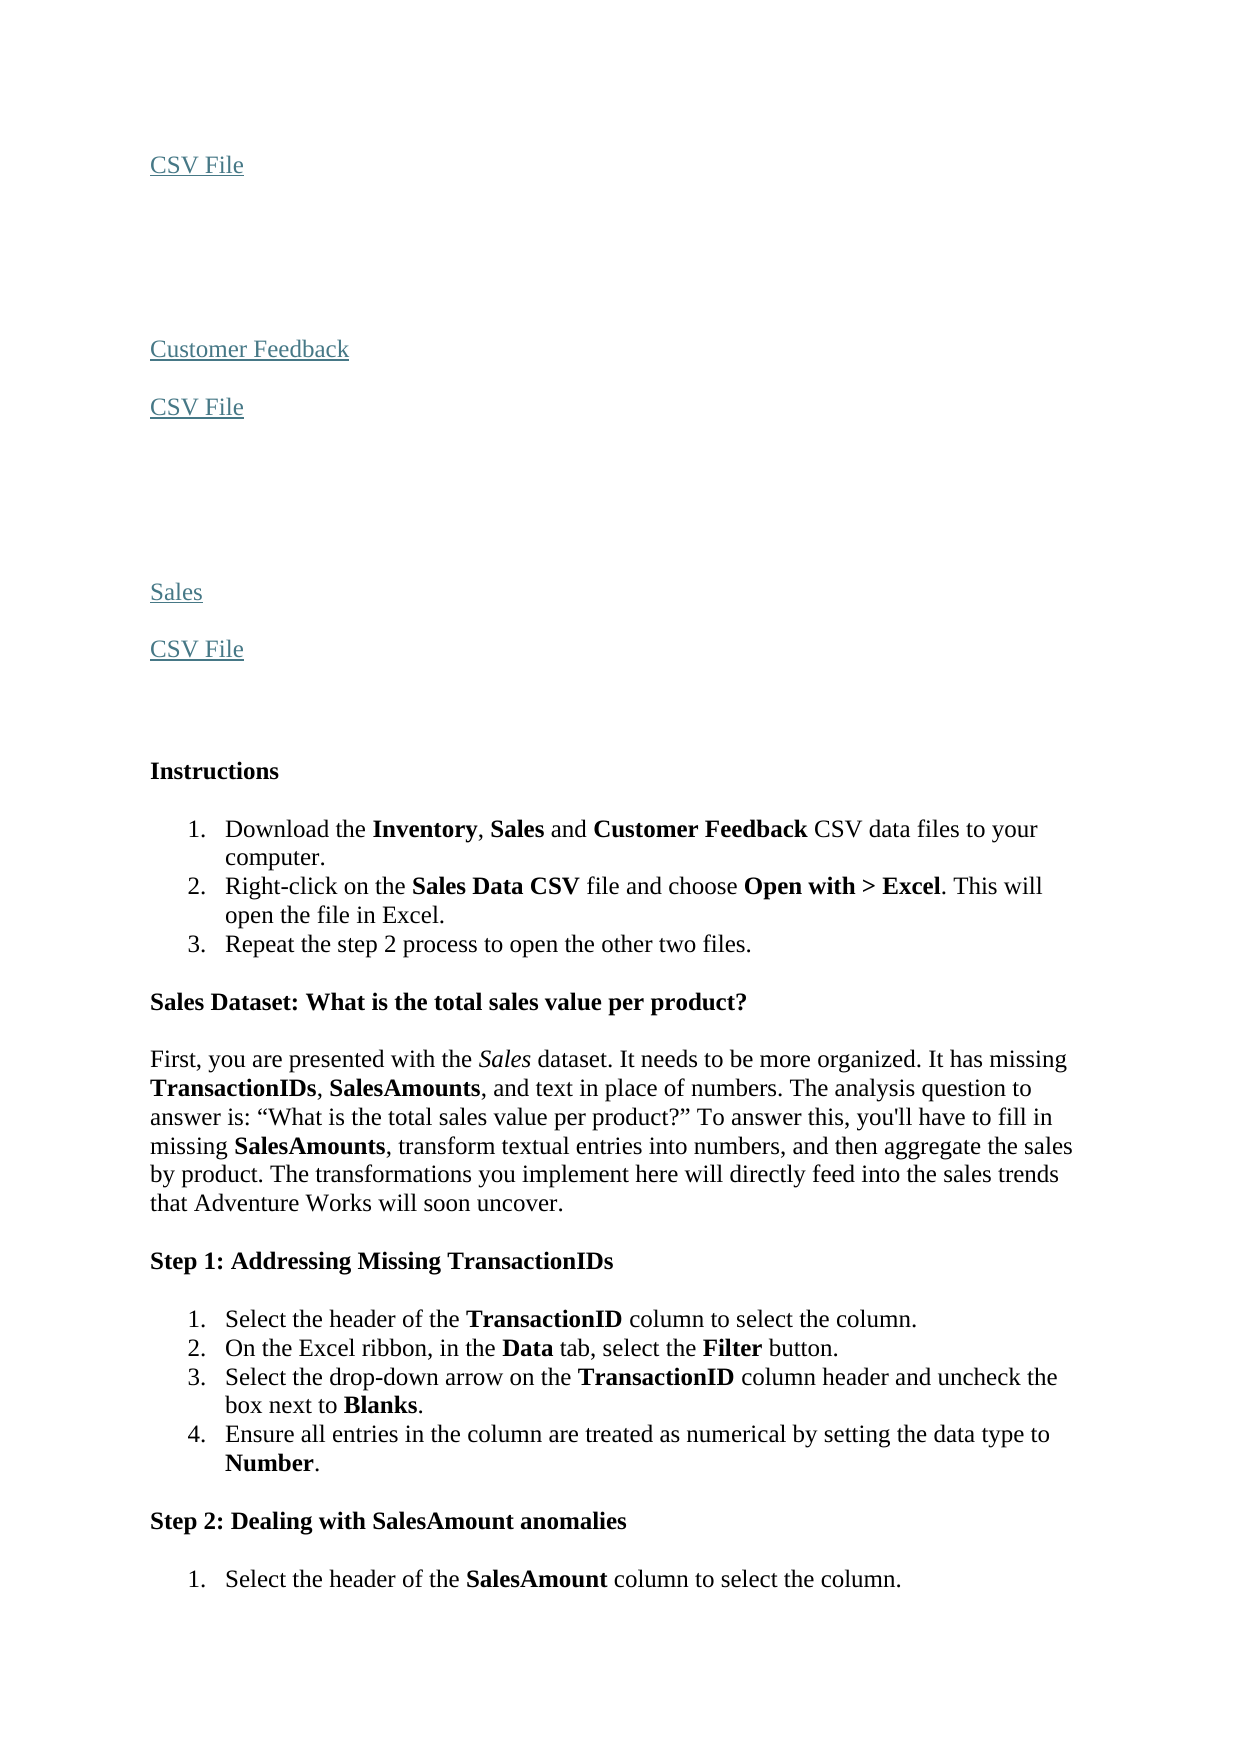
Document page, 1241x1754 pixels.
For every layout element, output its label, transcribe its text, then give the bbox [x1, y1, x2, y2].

text Customer Feedback [150, 334, 1090, 363]
list Select the drop-down arrow on the TransactionID column header and uncheck the box next to Blanks. [187, 1362, 1090, 1419]
text CSV File [150, 392, 1090, 421]
text CSV File [150, 634, 1090, 663]
text Step 2: Dealing with SalesAmount anomalies [150, 1506, 1090, 1534]
list Select the header of the SalesAmount column to select the column. [187, 1564, 1090, 1592]
text Instructions [150, 756, 1090, 784]
list On the Excel ribbon, in the Data tab, select the Filter button. [187, 1333, 1090, 1362]
list Repeat the step 2 process to open the other two files. [187, 929, 1090, 957]
text Step 1: Addressing Missing TransactionIDs [150, 1246, 1090, 1275]
text CSV File [150, 150, 1090, 179]
text Sales Dataset: What is the total sales value per product? [150, 987, 1090, 1015]
list Ensure all entries in the column are treated as numerical by setting the data type to Number. [187, 1419, 1090, 1477]
text First, you are presented with the Sales dataset. It needs to be more organized. It has missing TransactionIDs, SalesAmounts, and text in place of numbers. The analysis question to answer is: “What is the total sales value per product?” To answer this, you'll have to fill in missing SalesAmounts, transform textual entries into numbers, and then aggregate the sales by product. The transformations you implement here will directly feed into the sales trends that Adventure Works will soon uncover. [150, 1044, 1090, 1217]
list Select the header of the TransactionID column to select the column. [187, 1304, 1090, 1333]
text Sales [150, 577, 1090, 605]
list Download the Inventory, Sales and Customer Feedback CSV data files to your computer. [187, 814, 1090, 871]
list Right-click on the Sales Data CSV file and choose Open with > Excel. This will open the file in Excel. [187, 871, 1090, 929]
